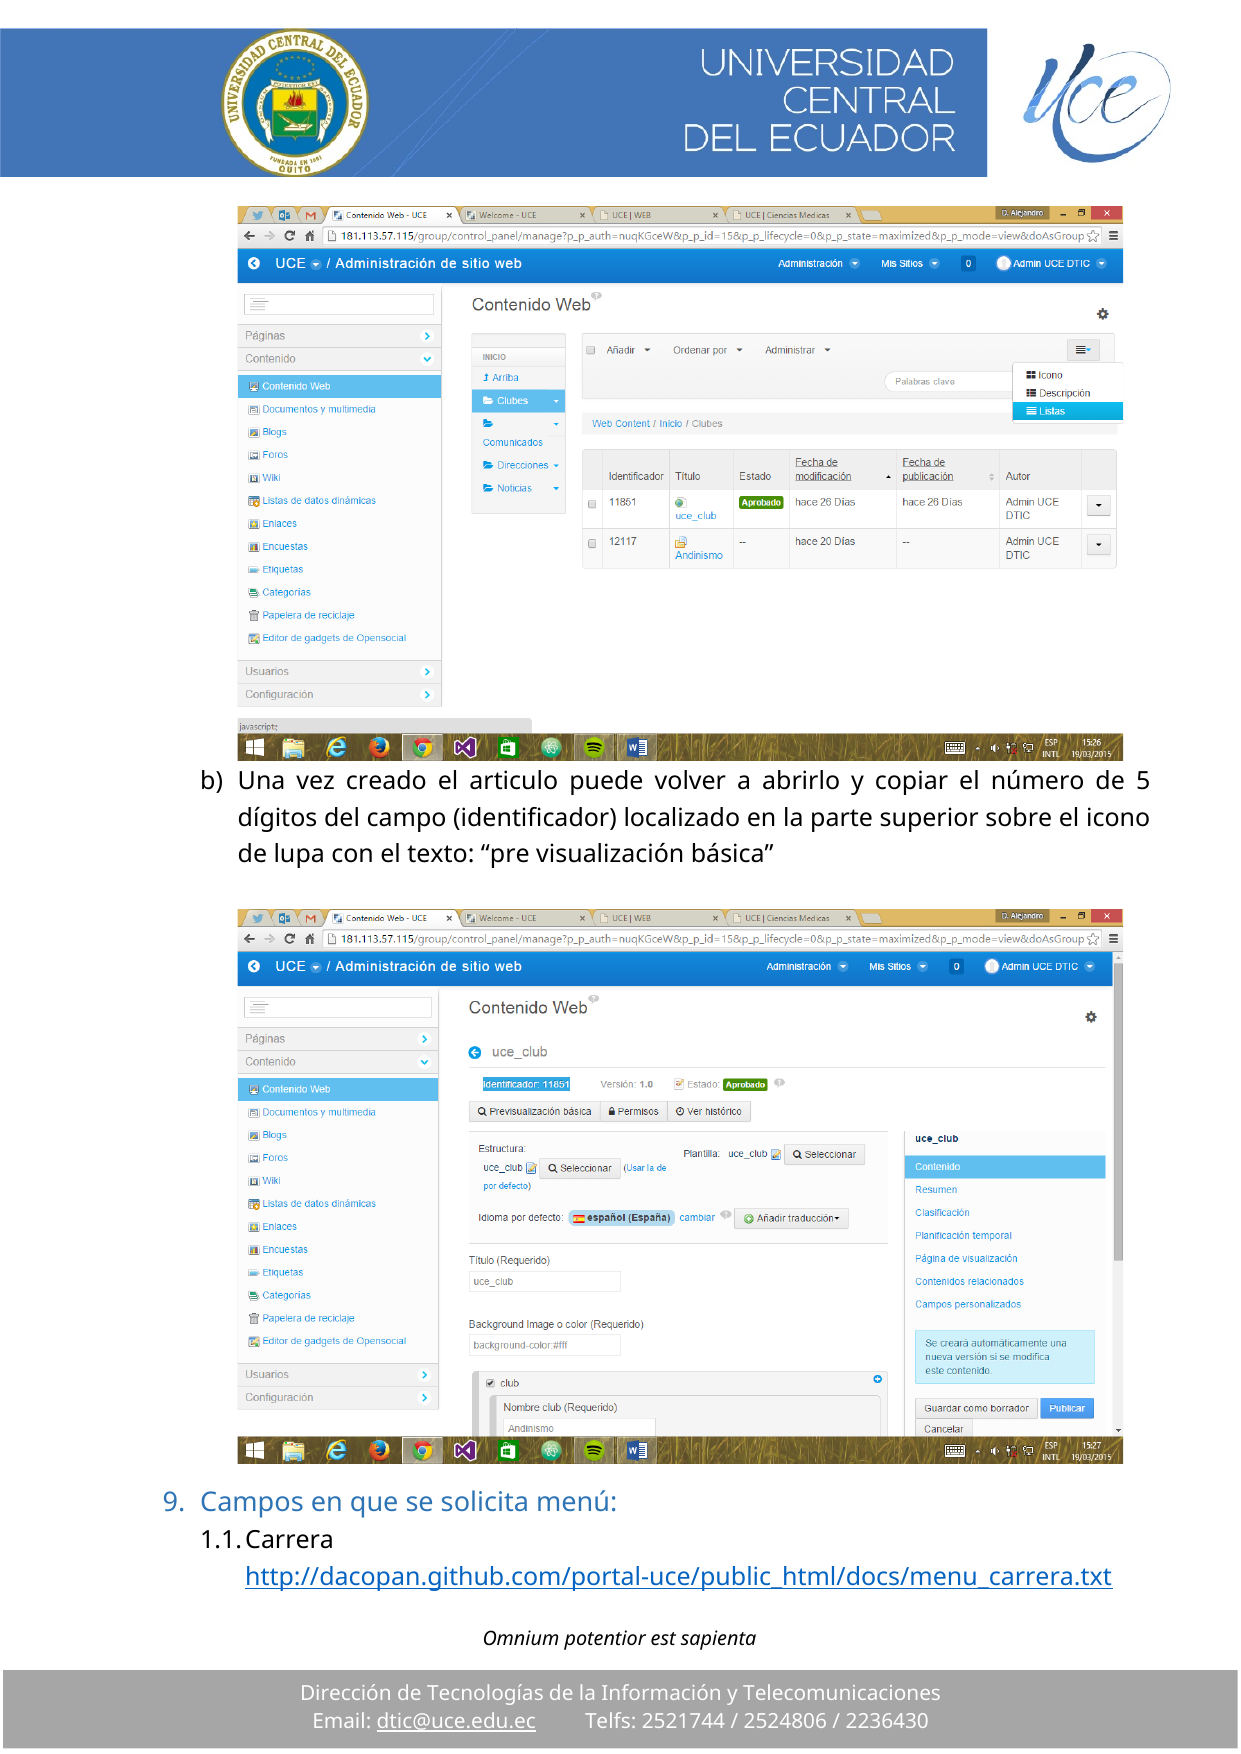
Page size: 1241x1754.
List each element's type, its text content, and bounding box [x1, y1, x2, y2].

picture [0, 28, 1241, 177]
picture [237, 206, 1124, 761]
picture [237, 909, 1124, 1464]
list Carrera [200, 1522, 1152, 1556]
subtitle Campos en que se solicita menú: [162, 1482, 1152, 1519]
list http://dacopan.github.com/portal-uce/public_html/docs/menu_carrera.txt [245, 1559, 1152, 1593]
list Una vez creado el articulo puede volver a abrirlo y copiar el número de 5 dígitos del campo (identificador) localizado en la parte superior sobre el icono de lupa con el texto: “pre visualización básica” [200, 763, 1152, 870]
